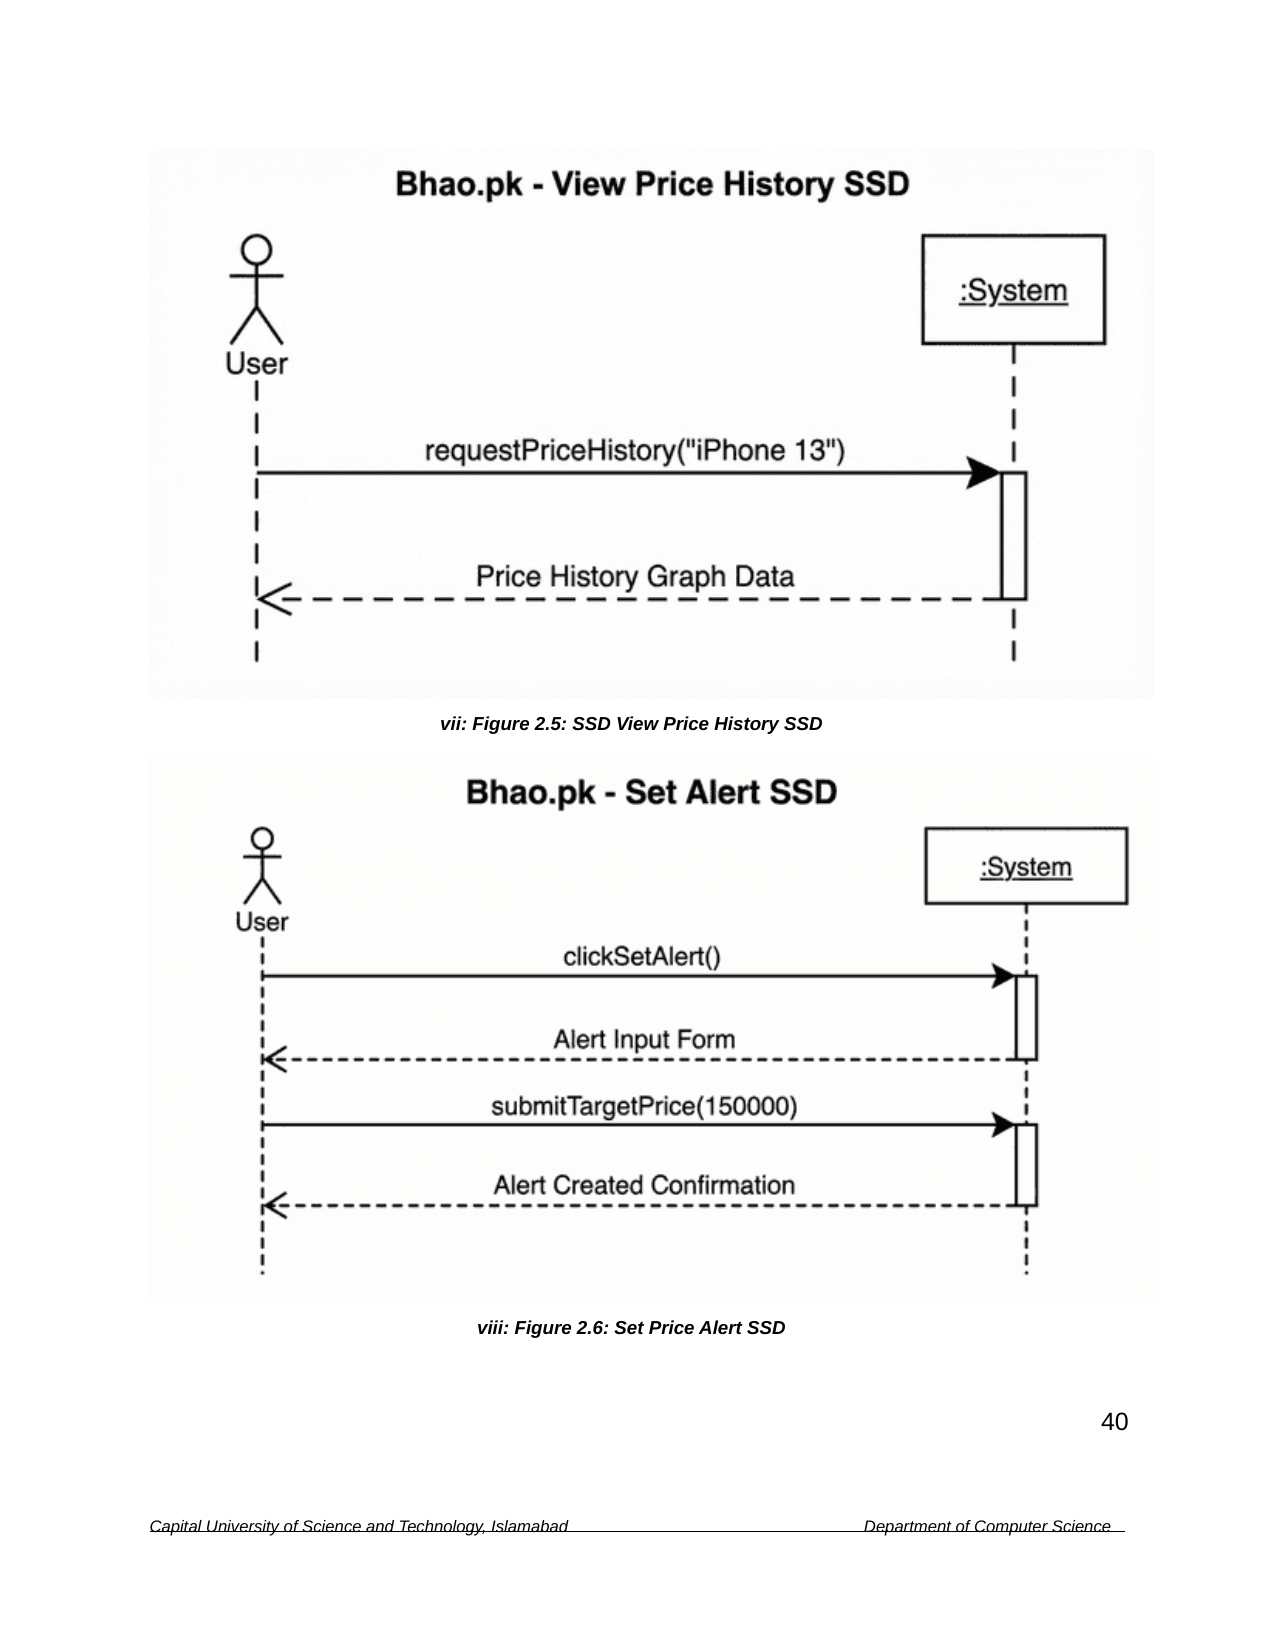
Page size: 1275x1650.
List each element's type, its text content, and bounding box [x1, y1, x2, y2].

text vii: Figure 2.5: SSD View Price History SSD [236, 712, 1028, 734]
text viii: Figure 2.6: Set Price Alert SSD [236, 1317, 1028, 1338]
picture [149, 754, 1154, 1303]
picture [149, 150, 1154, 698]
